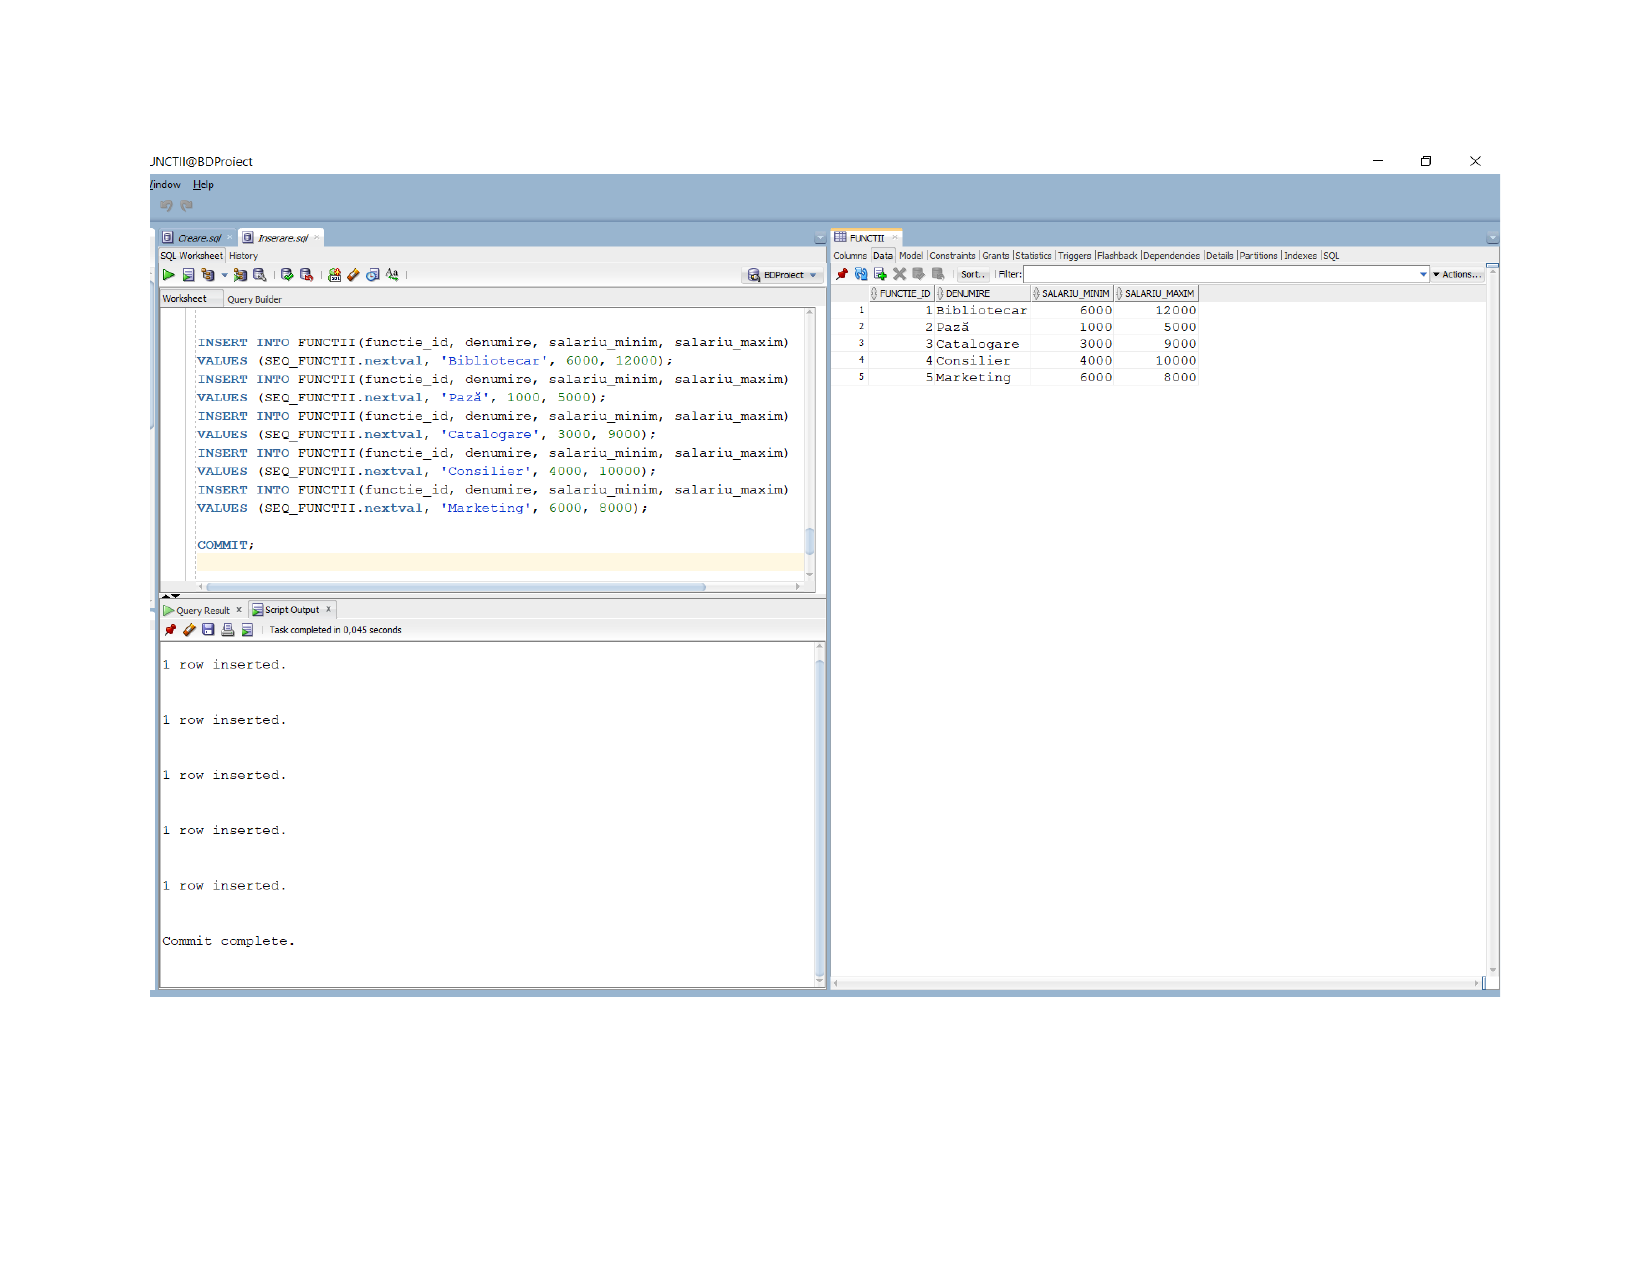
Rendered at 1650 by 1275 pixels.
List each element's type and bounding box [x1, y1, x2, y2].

picture [150, 150, 1500, 997]
